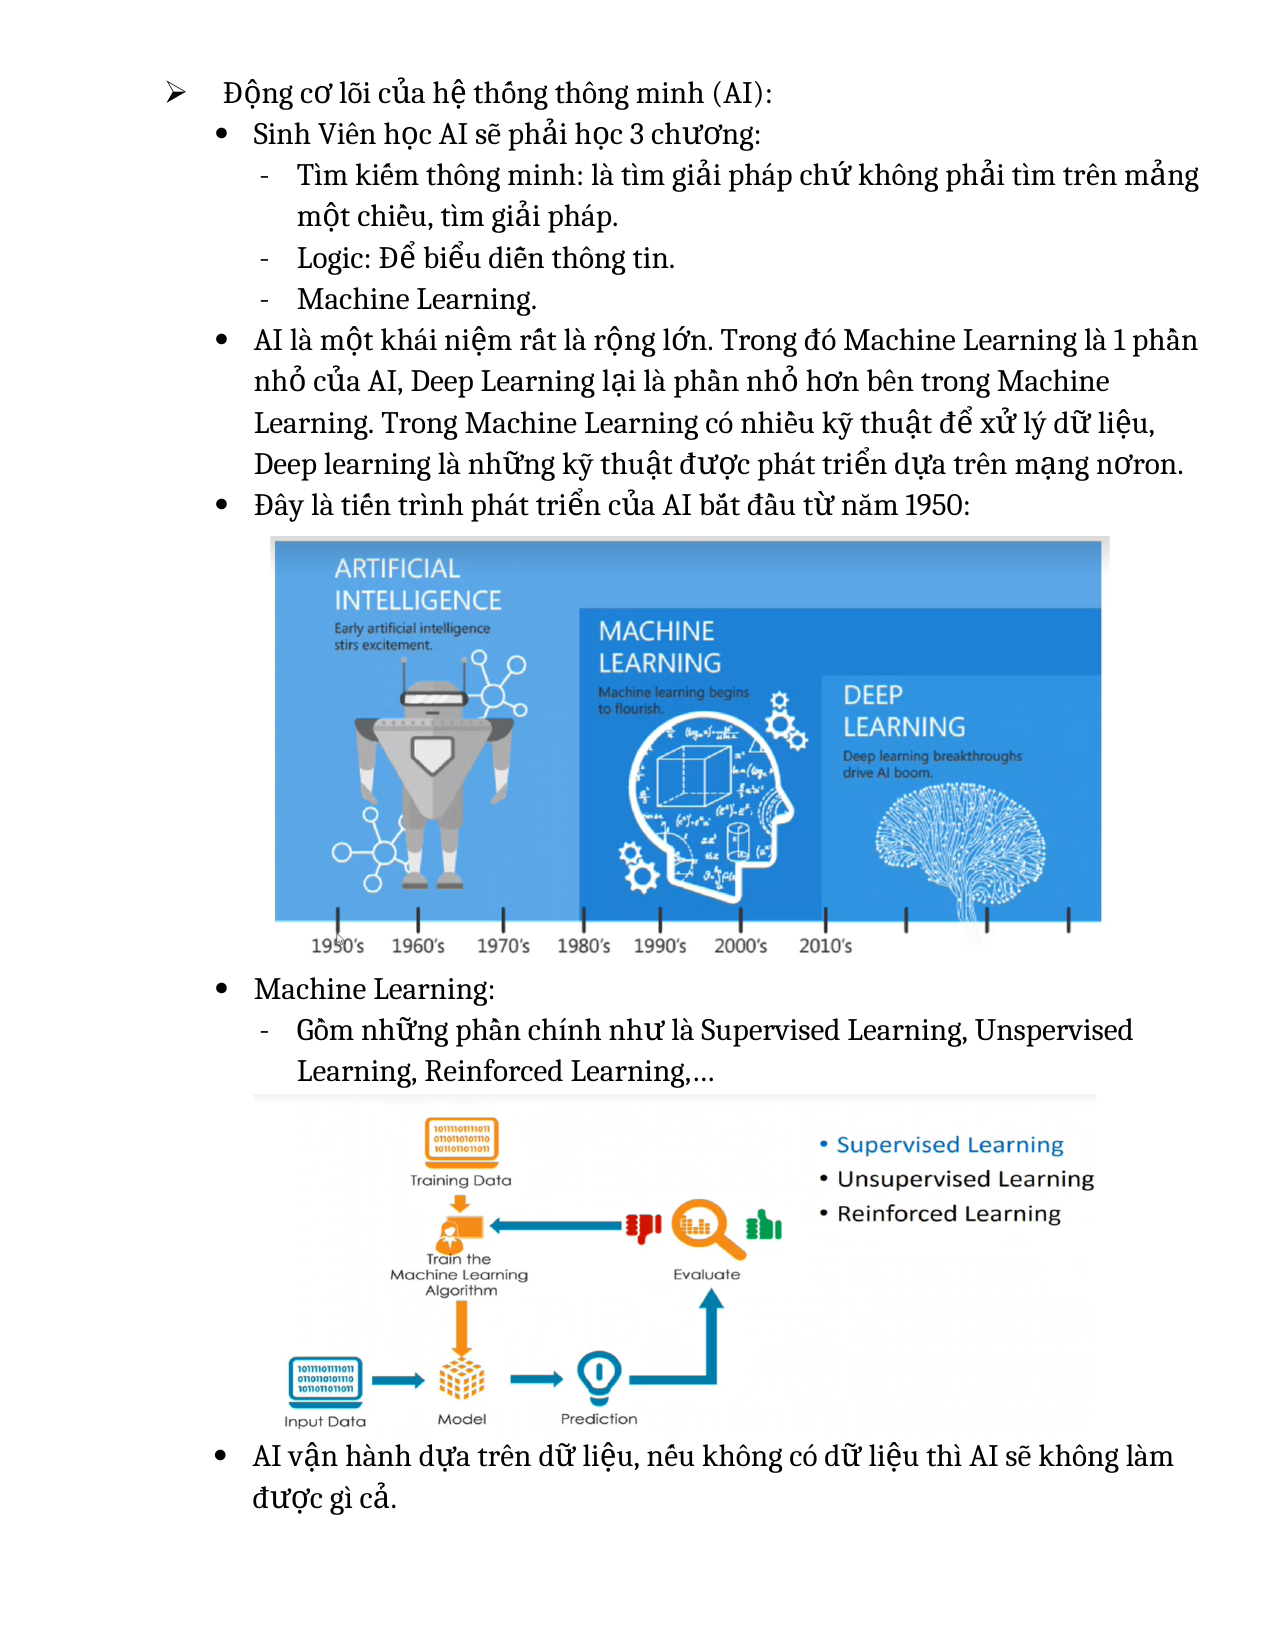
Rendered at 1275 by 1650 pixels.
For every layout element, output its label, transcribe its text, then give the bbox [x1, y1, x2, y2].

list Tìm kiếm thông minh: là tìm giải pháp chứ không phải tìm trên mảng một chiều, tìm giải pháp. [259, 157, 1200, 235]
list Logic: Để biểu diễn thông tin. [259, 240, 1200, 276]
list Sinh Viên học AI sẽ phải học 3 chương: [216, 116, 1200, 152]
list Động cơ lõi của hệ thống thông minh (AI): [164, 75, 1200, 111]
picture [253, 1094, 1097, 1435]
list Gồm những phần chính như là Supervised Learning, Unspervised Learning, Reinforced Learning,… [259, 1012, 1200, 1089]
list Machine Learning. [259, 281, 1200, 317]
list Đây là tiến trình phát triển của AI bắt đầu từ năm 1950: [216, 487, 1200, 523]
picture [270, 536, 1110, 961]
list AI là một khái niệm rất là rộng lớn. Trong đó Machine Learning là 1 phần nhỏ của AI, Deep Learning lại là phần nhỏ hơn bên trong Machine Learning. Trong Machine Learning có nhiều kỹ thuật để xử lý dữ liệu, Deep learning là những kỹ thuật được phát triển dựa trên mạng nơron. [216, 322, 1200, 482]
list AI vận hành dựa trên dữ liệu, nếu không có dữ liệu thì AI sẽ không làm được gì cả. [215, 1439, 1200, 1516]
